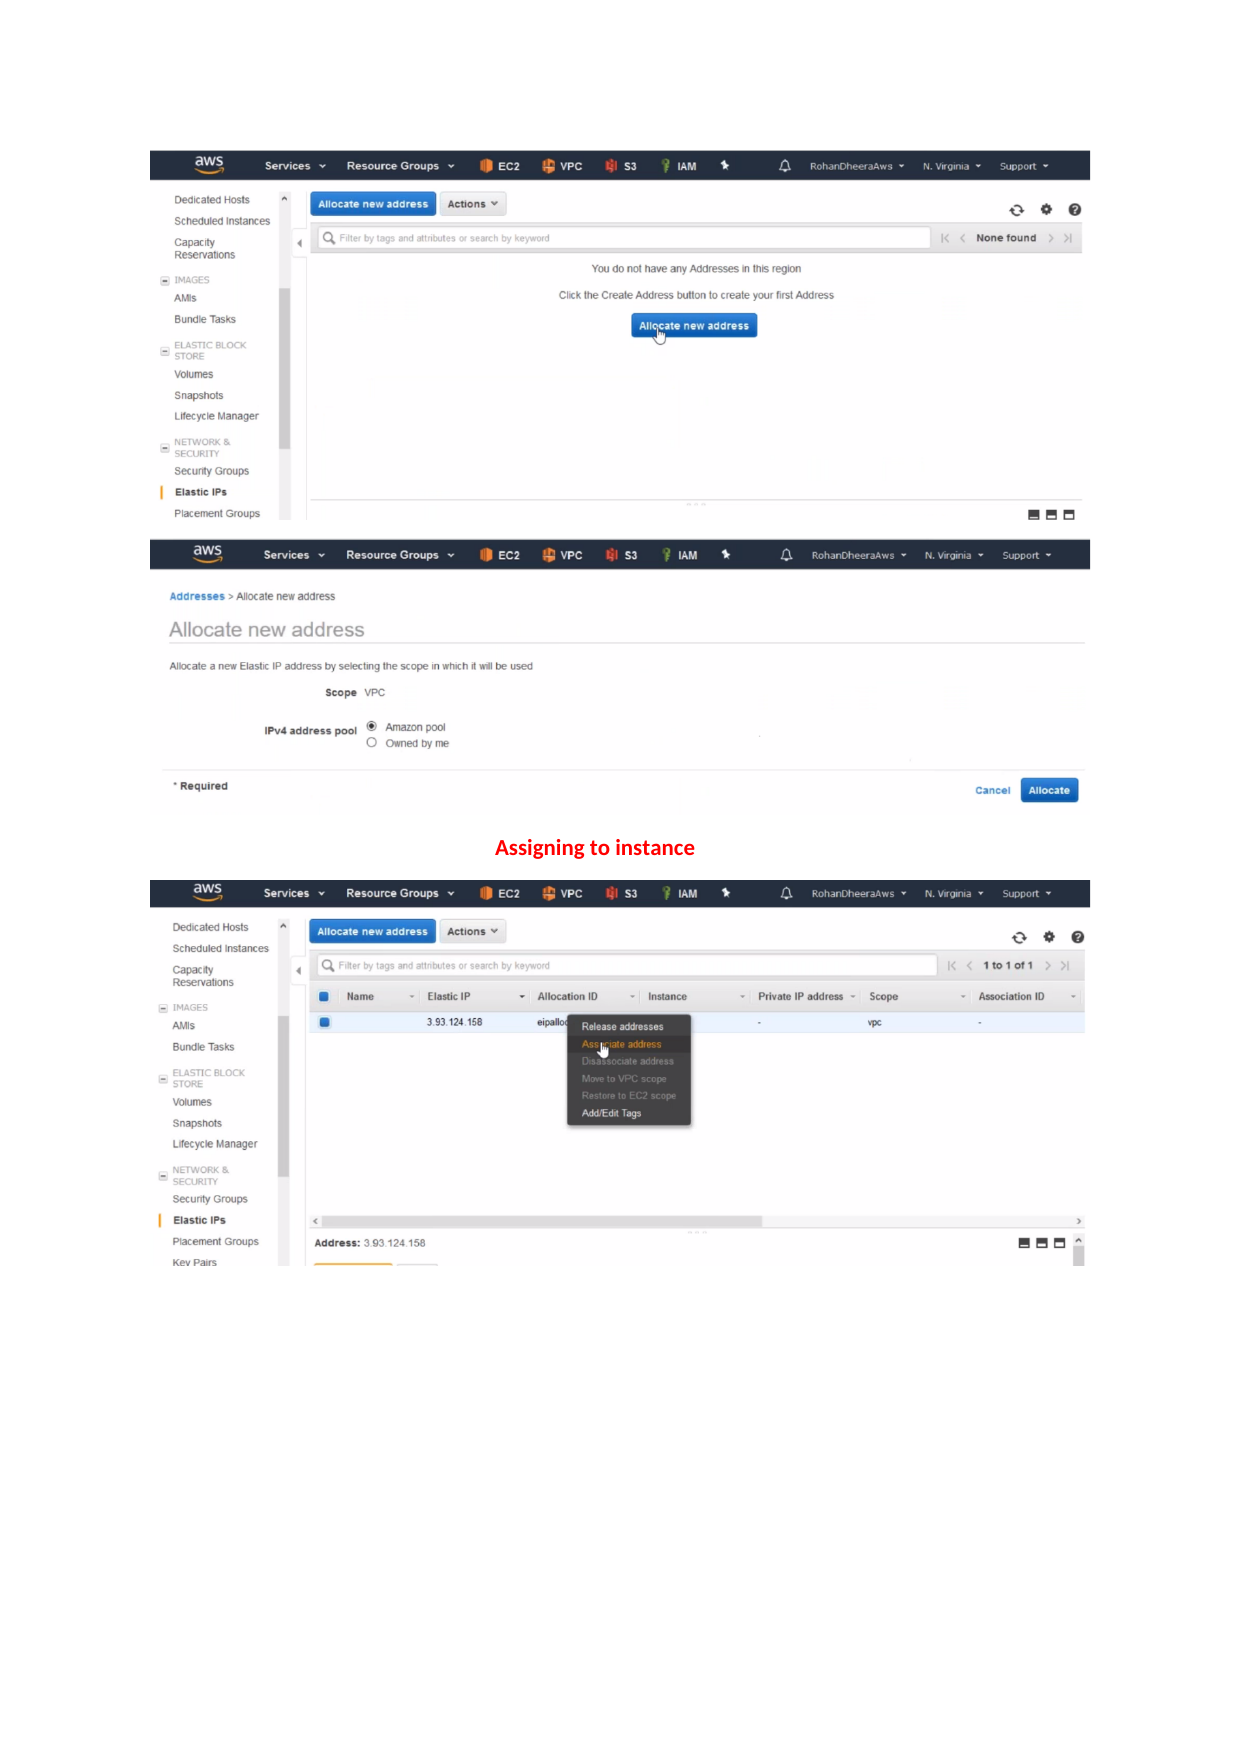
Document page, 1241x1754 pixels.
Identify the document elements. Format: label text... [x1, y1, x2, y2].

picture [150, 880, 1091, 1266]
text Assigning to instance [150, 833, 1090, 861]
picture [150, 538, 1091, 815]
picture [150, 150, 1091, 520]
